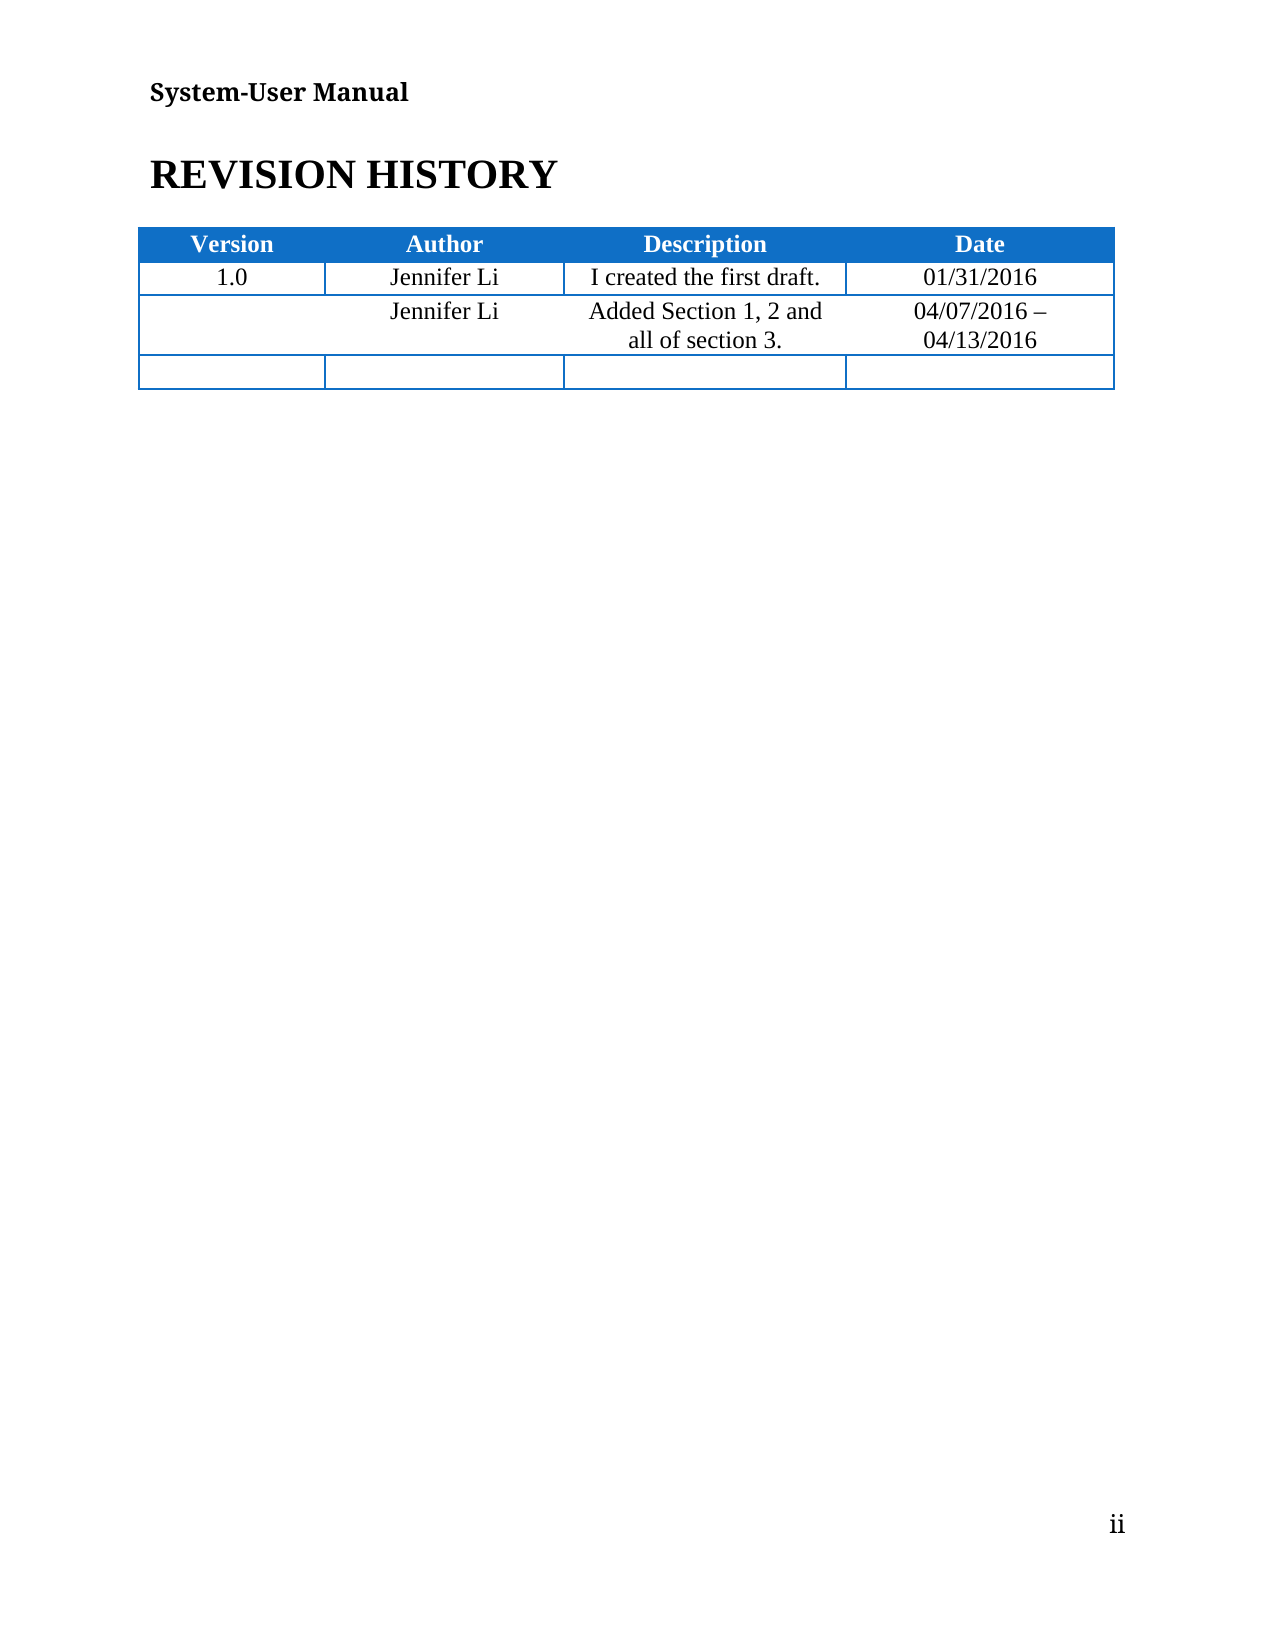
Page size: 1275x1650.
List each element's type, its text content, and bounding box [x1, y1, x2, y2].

table_cell I created the first draft. [565, 263, 845, 294]
table_cell 04/07/2016 – 04/13/2016 [846, 296, 1113, 354]
table_header Date [846, 229, 1113, 260]
table_header Author [325, 229, 564, 260]
table_cell [140, 356, 324, 387]
table_cell [565, 356, 845, 387]
table_cell [326, 356, 563, 387]
table_cell Jennifer Li [326, 263, 563, 294]
table_header Version [140, 229, 325, 260]
table_cell 01/31/2016 [847, 263, 1113, 294]
table_cell [847, 356, 1113, 387]
table_header Description [564, 229, 846, 260]
table_cell [140, 296, 325, 354]
table_cell Added Section 1, 2 and all of section 3. [564, 296, 846, 354]
text REVISION HISTORY [150, 150, 1125, 198]
table_cell 1.0 [140, 263, 324, 294]
table_cell Jennifer Li [325, 296, 564, 354]
